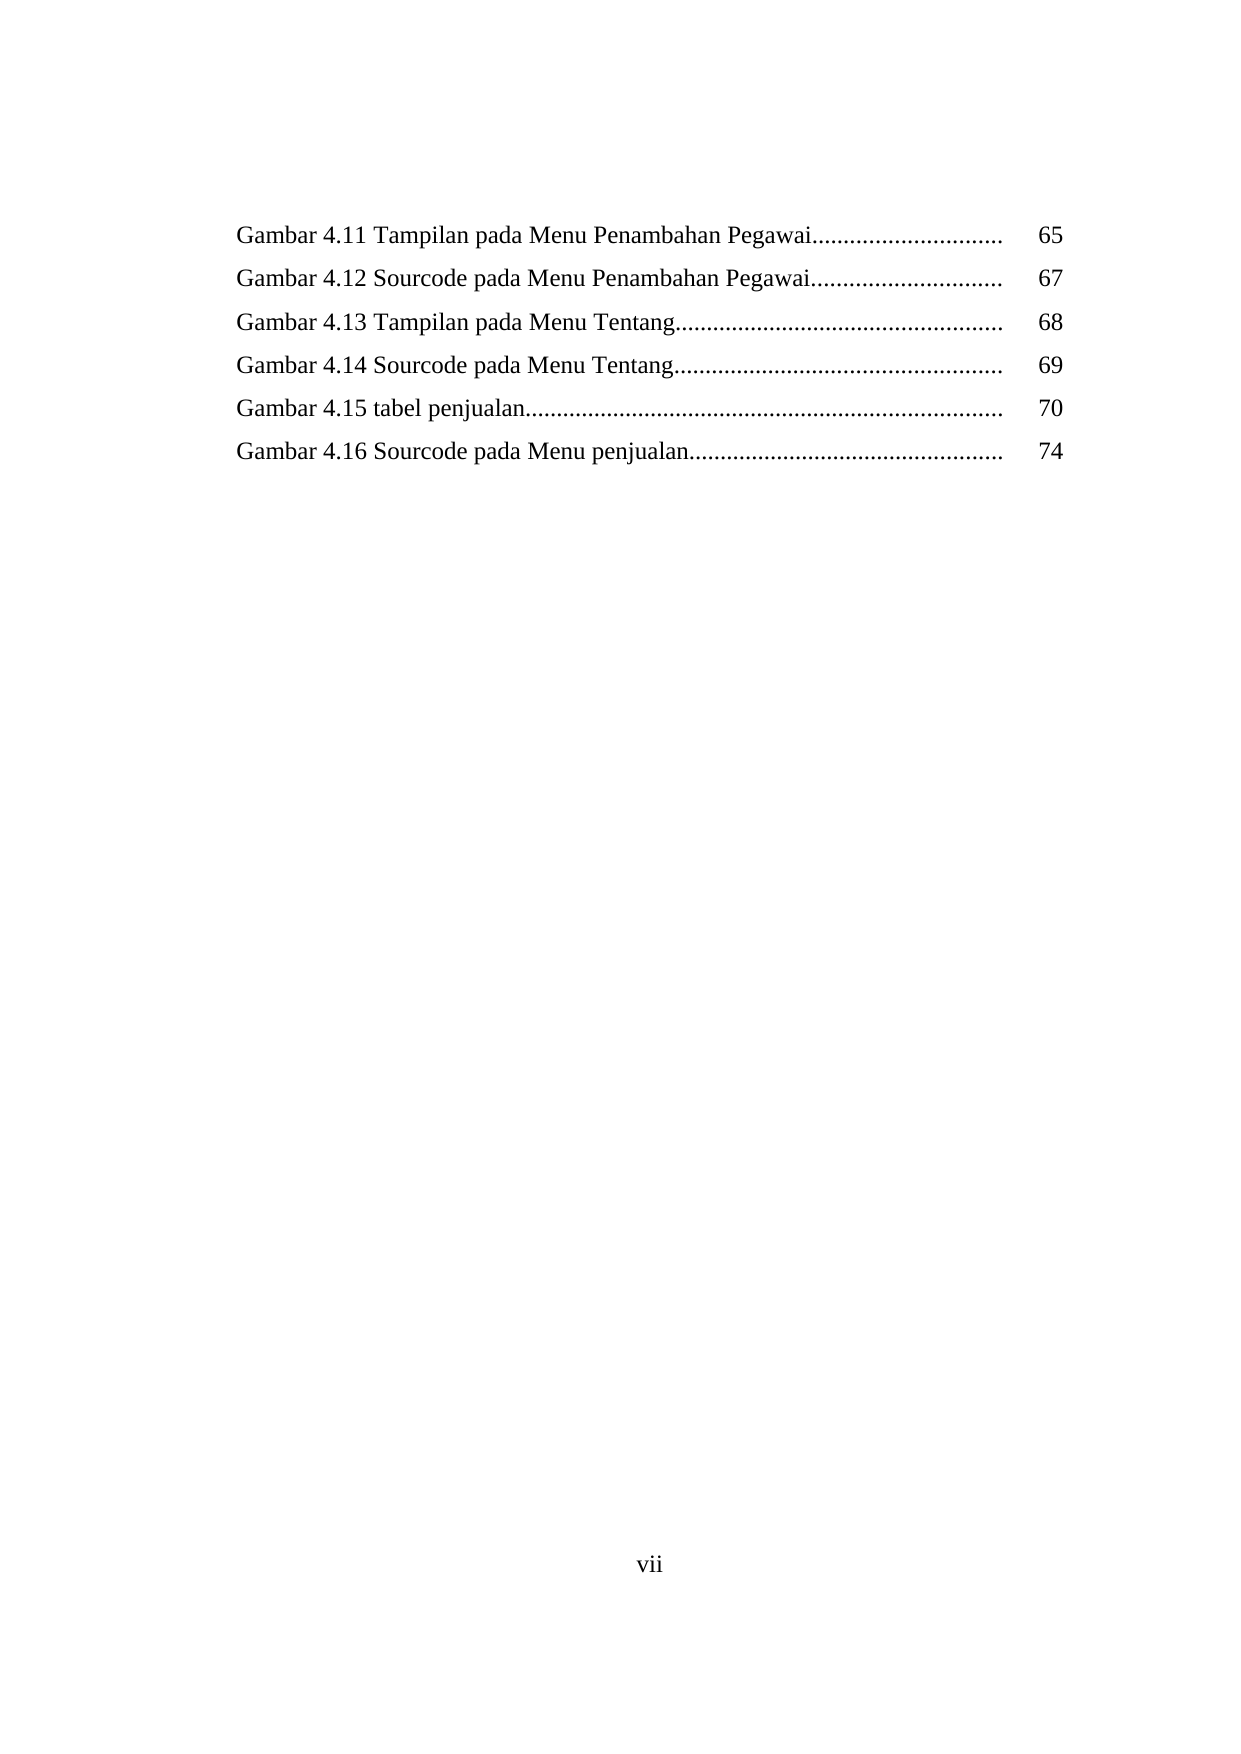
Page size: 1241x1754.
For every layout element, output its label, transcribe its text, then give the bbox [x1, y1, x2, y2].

list Gambar 4.15 tabel penjualan 70 [236, 393, 1063, 422]
list Gambar 4.13 Tampilan pada Menu Tentang 68 [236, 307, 1063, 335]
list Gambar 4.11 Tampilan pada Menu Penambahan Pegawai 65 [236, 220, 1063, 249]
list Gambar 4.12 Sourcode pada Menu Penambahan Pegawai 67 [236, 263, 1063, 292]
list Gambar 4.16 Sourcode pada Menu penjualan 74 [236, 436, 1063, 465]
list Gambar 4.14 Sourcode pada Menu Tentang 69 [236, 350, 1063, 378]
